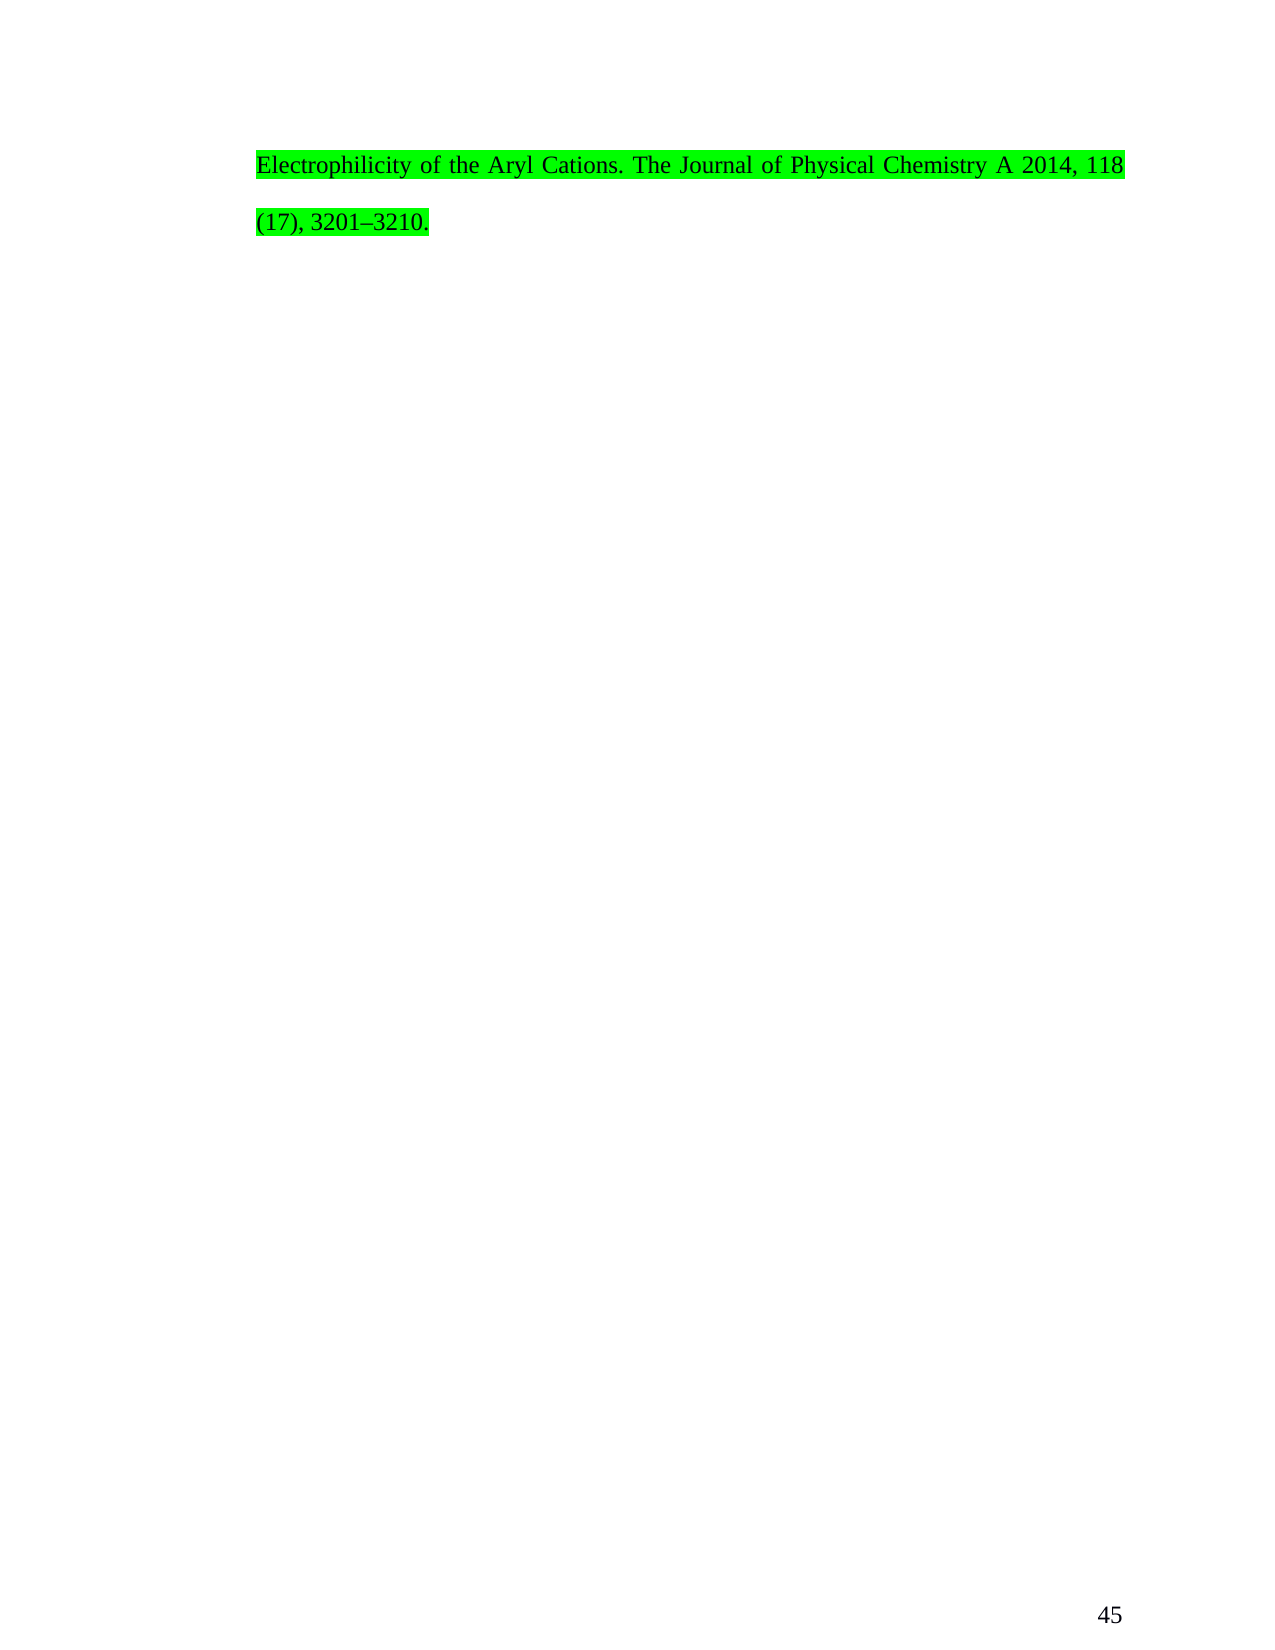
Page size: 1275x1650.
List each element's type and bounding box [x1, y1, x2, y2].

list [209, 150, 1125, 236]
